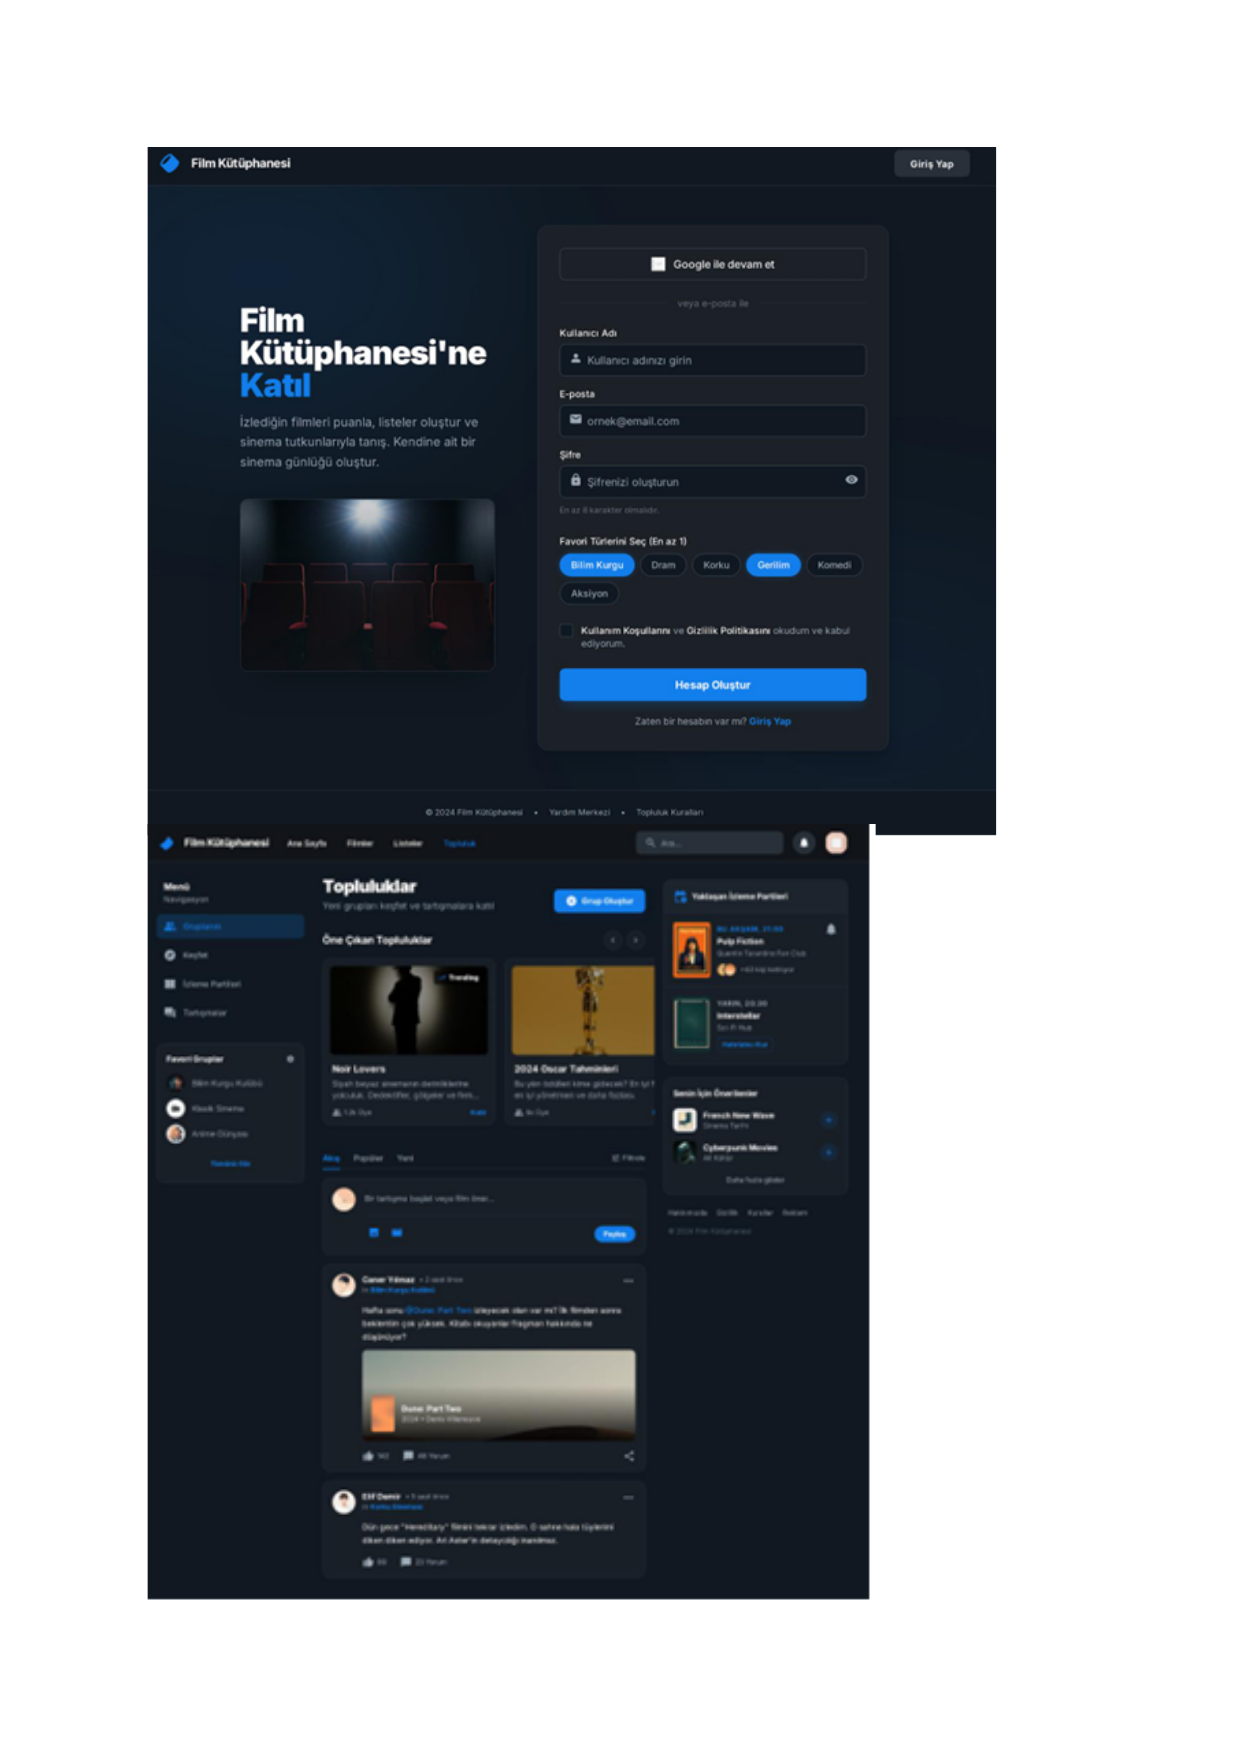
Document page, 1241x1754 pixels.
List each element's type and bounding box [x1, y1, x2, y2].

picture [147, 147, 997, 1606]
